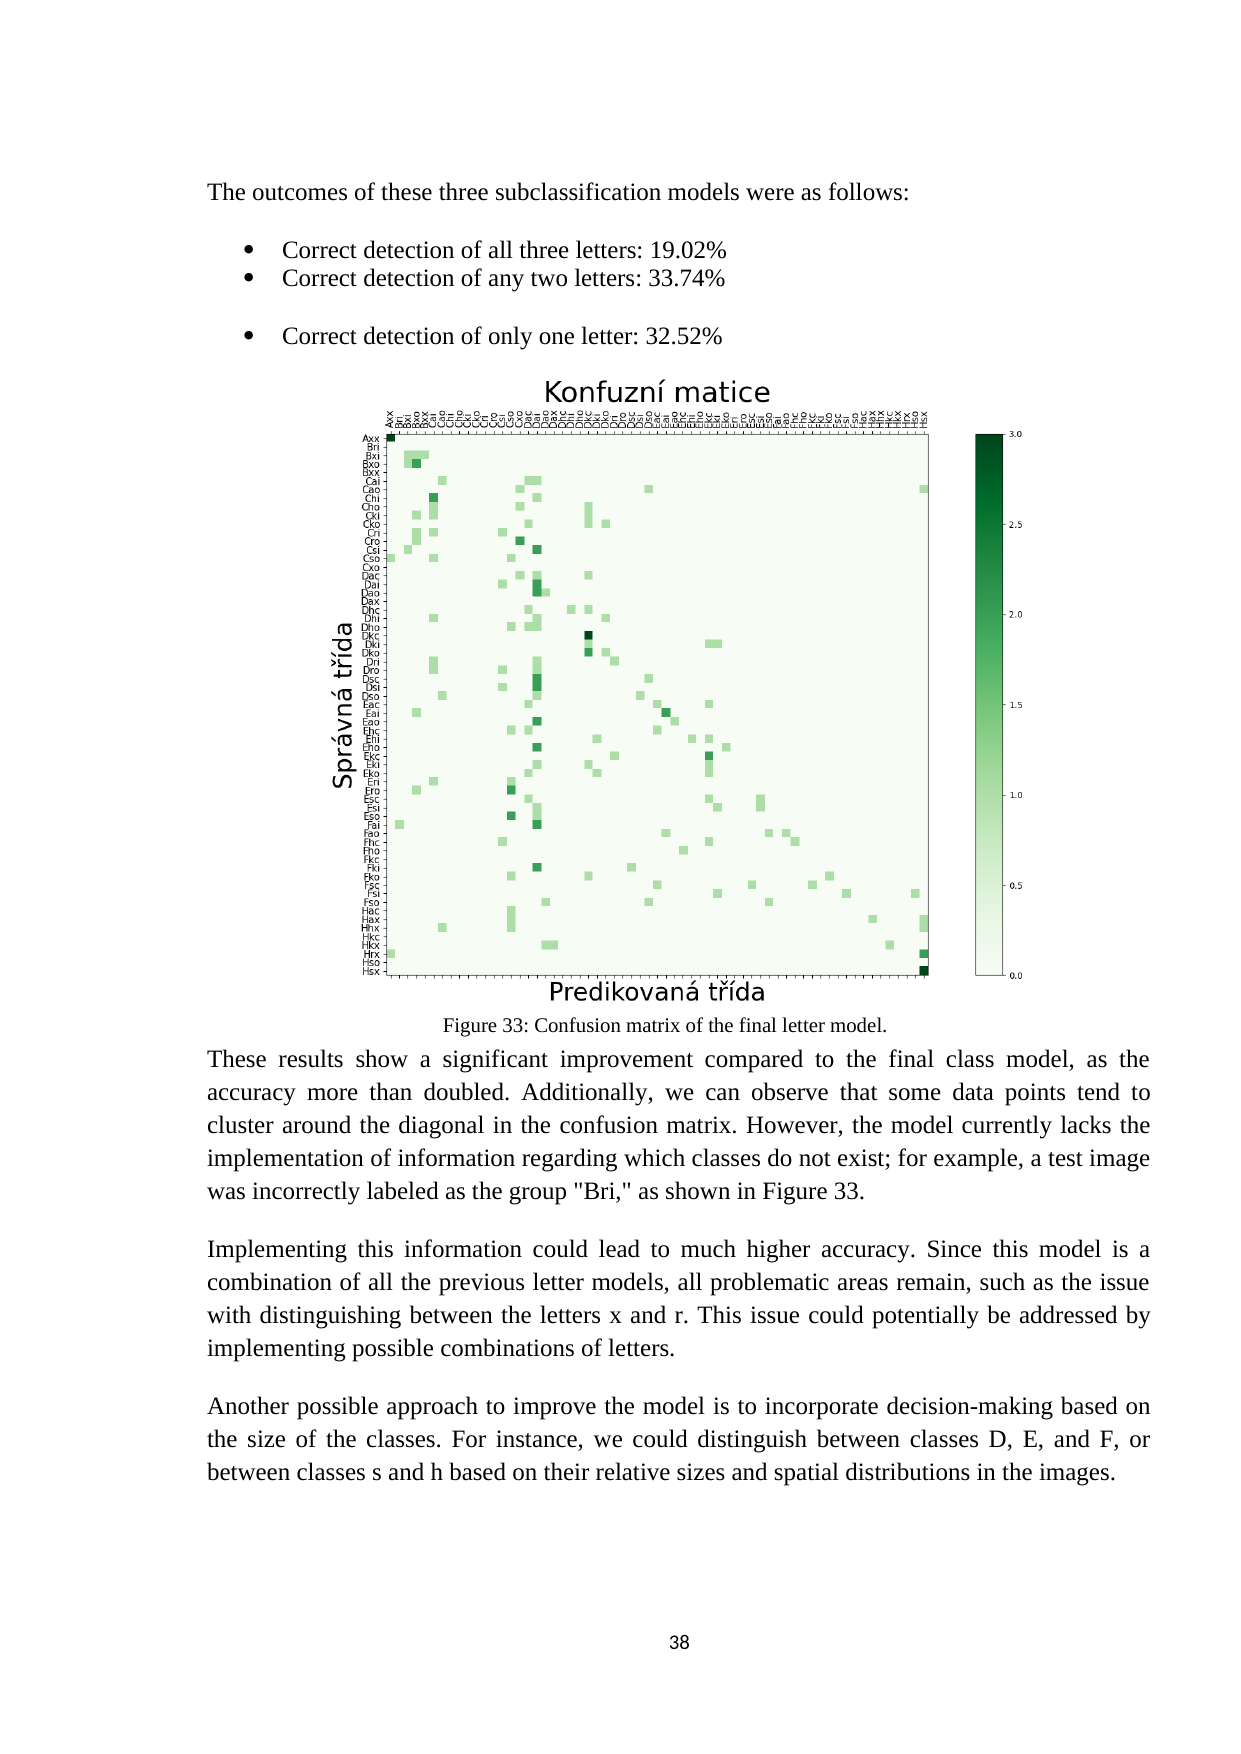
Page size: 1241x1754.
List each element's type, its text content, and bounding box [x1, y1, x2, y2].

picture [330, 373, 1027, 1011]
list Correct detection of any two letters: 33.74% [244, 263, 1152, 292]
list Correct detection of only one letter: 32.52% [244, 321, 1152, 350]
text The outcomes of these three subclassification models were as follows: [207, 177, 1152, 206]
list Correct detection of all three letters: 19.02% [244, 235, 1152, 263]
text Another possible approach to improve the model is to incorporate decision-making based on the size of the classes. For instance, we could distinguish between classes D, E, and F, or between classes s and h based on their relative sizes and spatial distributions in the images. [207, 1391, 1152, 1486]
text Implementing this information could lead to much higher accuracy. Since this model is a combination of all the previous letter models, all problematic areas remain, such as the issue with distinguishing between the letters x and r. This issue could potentially be addressed by implementing possible combinations of letters. [207, 1234, 1152, 1362]
